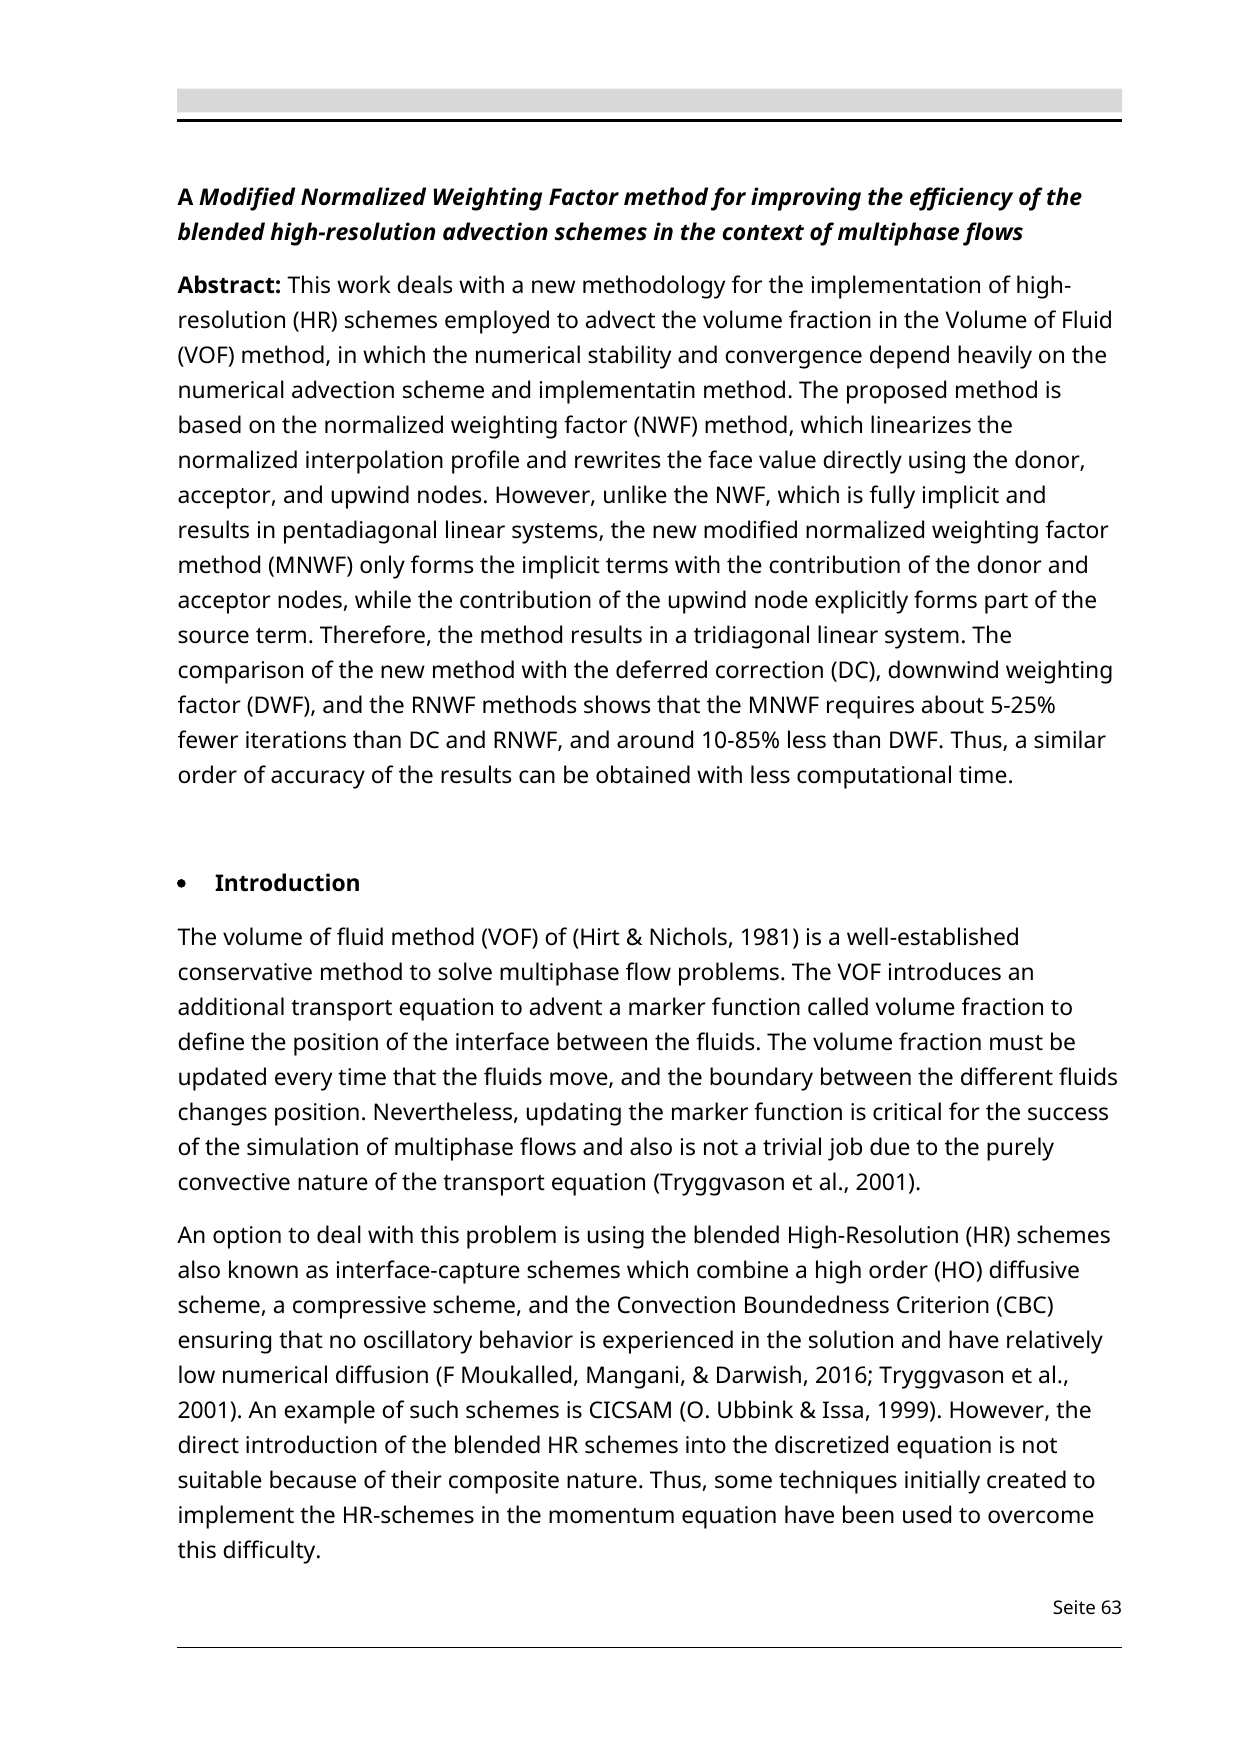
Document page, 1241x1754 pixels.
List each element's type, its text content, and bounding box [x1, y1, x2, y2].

text The volume of fluid method (VOF) of (Hirt & Nichols, 1981) is a well-established conservative method to solve multiphase flow problems. The VOF introduces an additional transport equation to advent a marker function called volume fraction to define the position of the interface between the fluids. The volume fraction must be updated every time that the fluids move, and the boundary between the different fluids changes position. Nevertheless, updating the marker function is critical for the success of the simulation of multiphase flows and also is not a trivial job due to the purely convective nature of the transport equation (Tryggvason et al., 2001). [177, 921, 1122, 1197]
list Introduction [177, 867, 1122, 898]
text A Modified Normalized Weighting Factor method for improving the efficiency of the blended high-resolution advection schemes in the context of multiphase flows [177, 181, 1122, 247]
text Abstract: This work deals with a new methodology for the implementation of high-resolution (HR) schemes employed to advect the volume fraction in the Volume of Fluid (VOF) method, in which the numerical stability and convergence depend heavily on the numerical advection scheme and implementatin method. The proposed method is based on the normalized weighting factor (NWF) method, which linearizes the normalized interpolation profile and rewrites the face value directly using the donor, acceptor, and upwind nodes. However, unlike the NWF, which is fully implicit and results in pentadiagonal linear systems, the new modified normalized weighting factor method (MNWF) only forms the implicit terms with the contribution of the donor and acceptor nodes, while the contribution of the upwind node explicitly forms part of the source term. Therefore, the method results in a tridiagonal linear system. The comparison of the new method with the deferred correction (DC), downwind weighting factor (DWF), and the RNWF methods shows that the MNWF requires about 5-25% fewer iterations than DC and RNWF, and around 10-85% less than DWF. Thus, a similar order of accuracy of the results can be obtained with less computational time. [177, 269, 1122, 791]
text An option to deal with this problem is using the blended High-Resolution (HR) schemes also known as interface-capture schemes which combine a high order (HO) diffusive scheme, a compressive scheme, and the Convection Boundedness Criterion (CBC) ensuring that no oscillatory behavior is experienced in the solution and have relatively low numerical diffusion (F Moukalled, Mangani, & Darwish, 2016; Tryggvason et al., 2001). An example of such schemes is CICSAM (O. Ubbink & Issa, 1999). However, the direct introduction of the blended HR schemes into the discretized equation is not suitable because of their composite nature. Thus, some techniques initially created to implement the HR-schemes in the momentum equation have been used to overcome this difficulty. [177, 1219, 1122, 1566]
